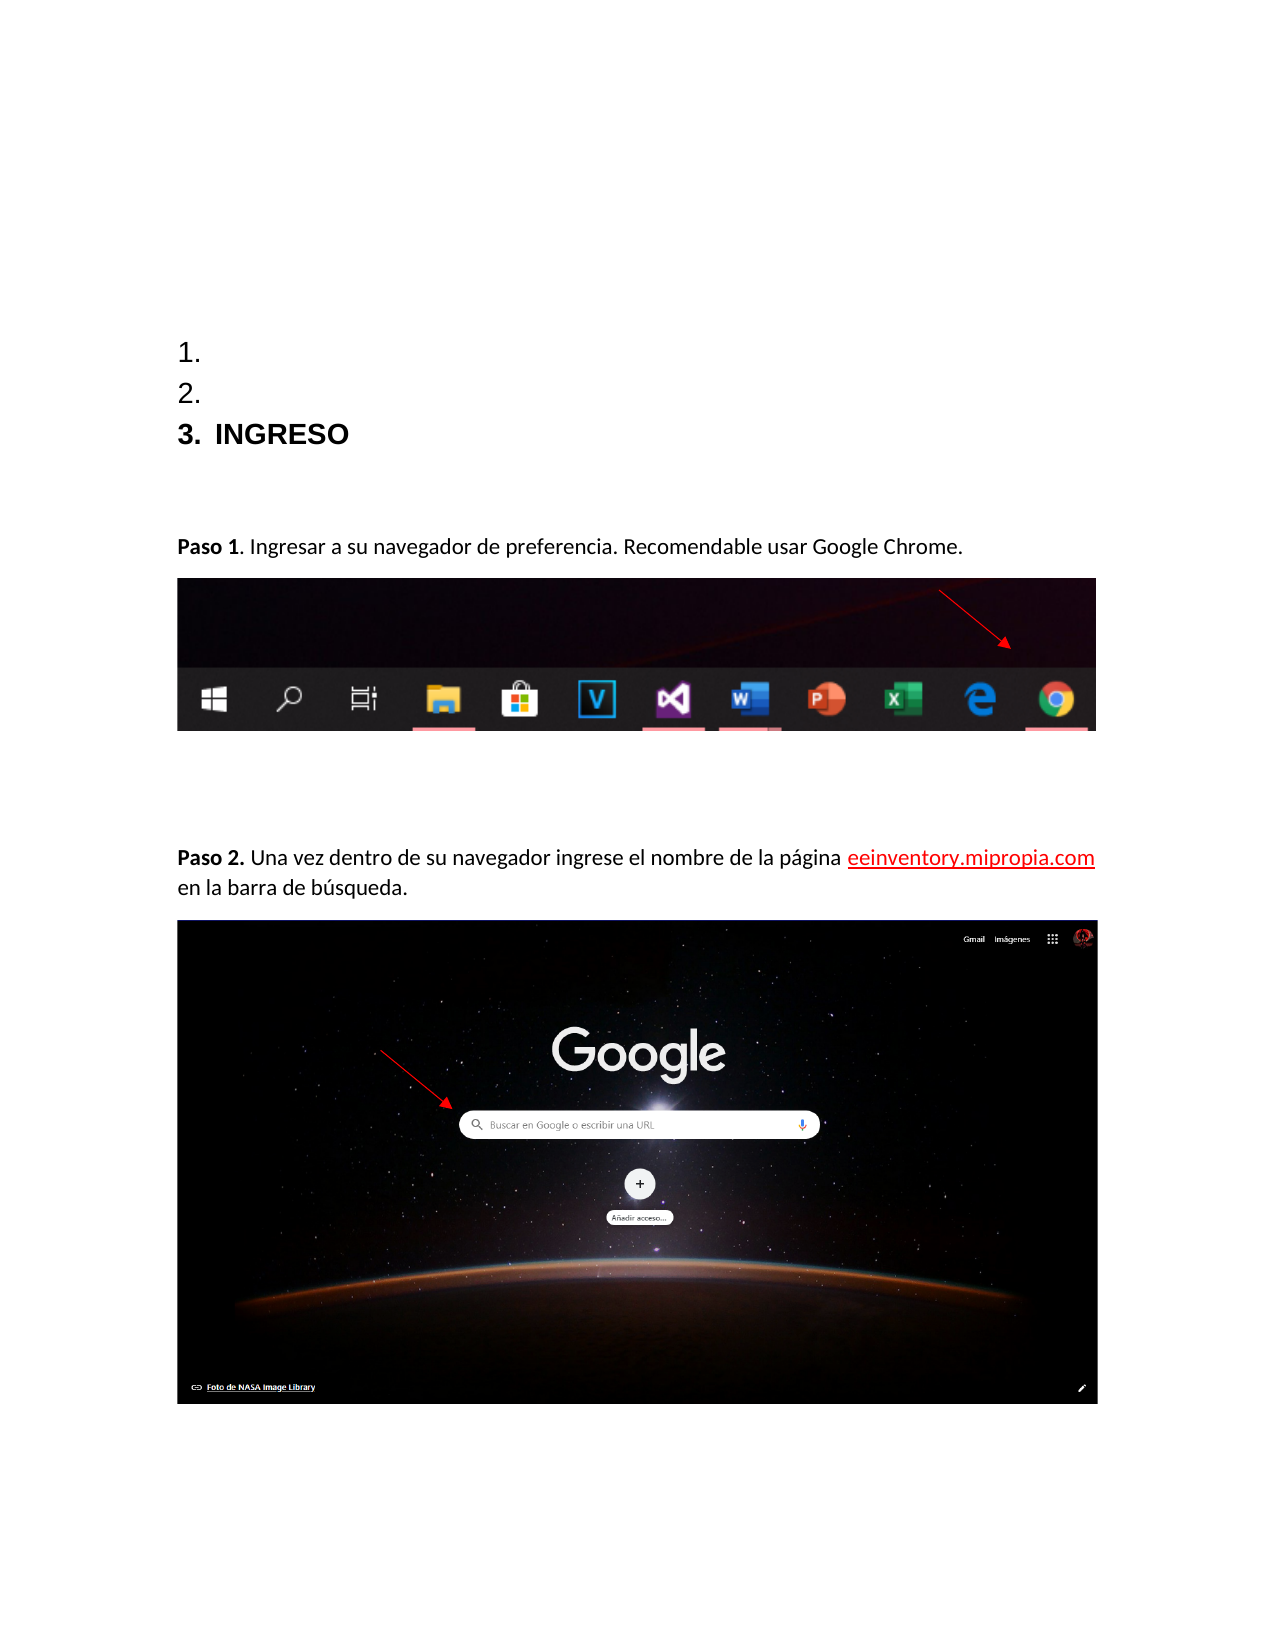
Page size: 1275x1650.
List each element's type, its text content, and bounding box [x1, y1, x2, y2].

picture [177, 578, 1096, 731]
text Paso 1. Ingresar a su navegador de preferencia. Recomendable usar Google Chrome. [177, 532, 1098, 560]
picture [177, 920, 1098, 1404]
text Paso 2. Una vez dentro de su navegador ingrese el nombre de la página eeinventory.mipropia.com en la barra de búsqueda. [177, 843, 1098, 901]
subtitle INGRESO [177, 417, 1098, 450]
